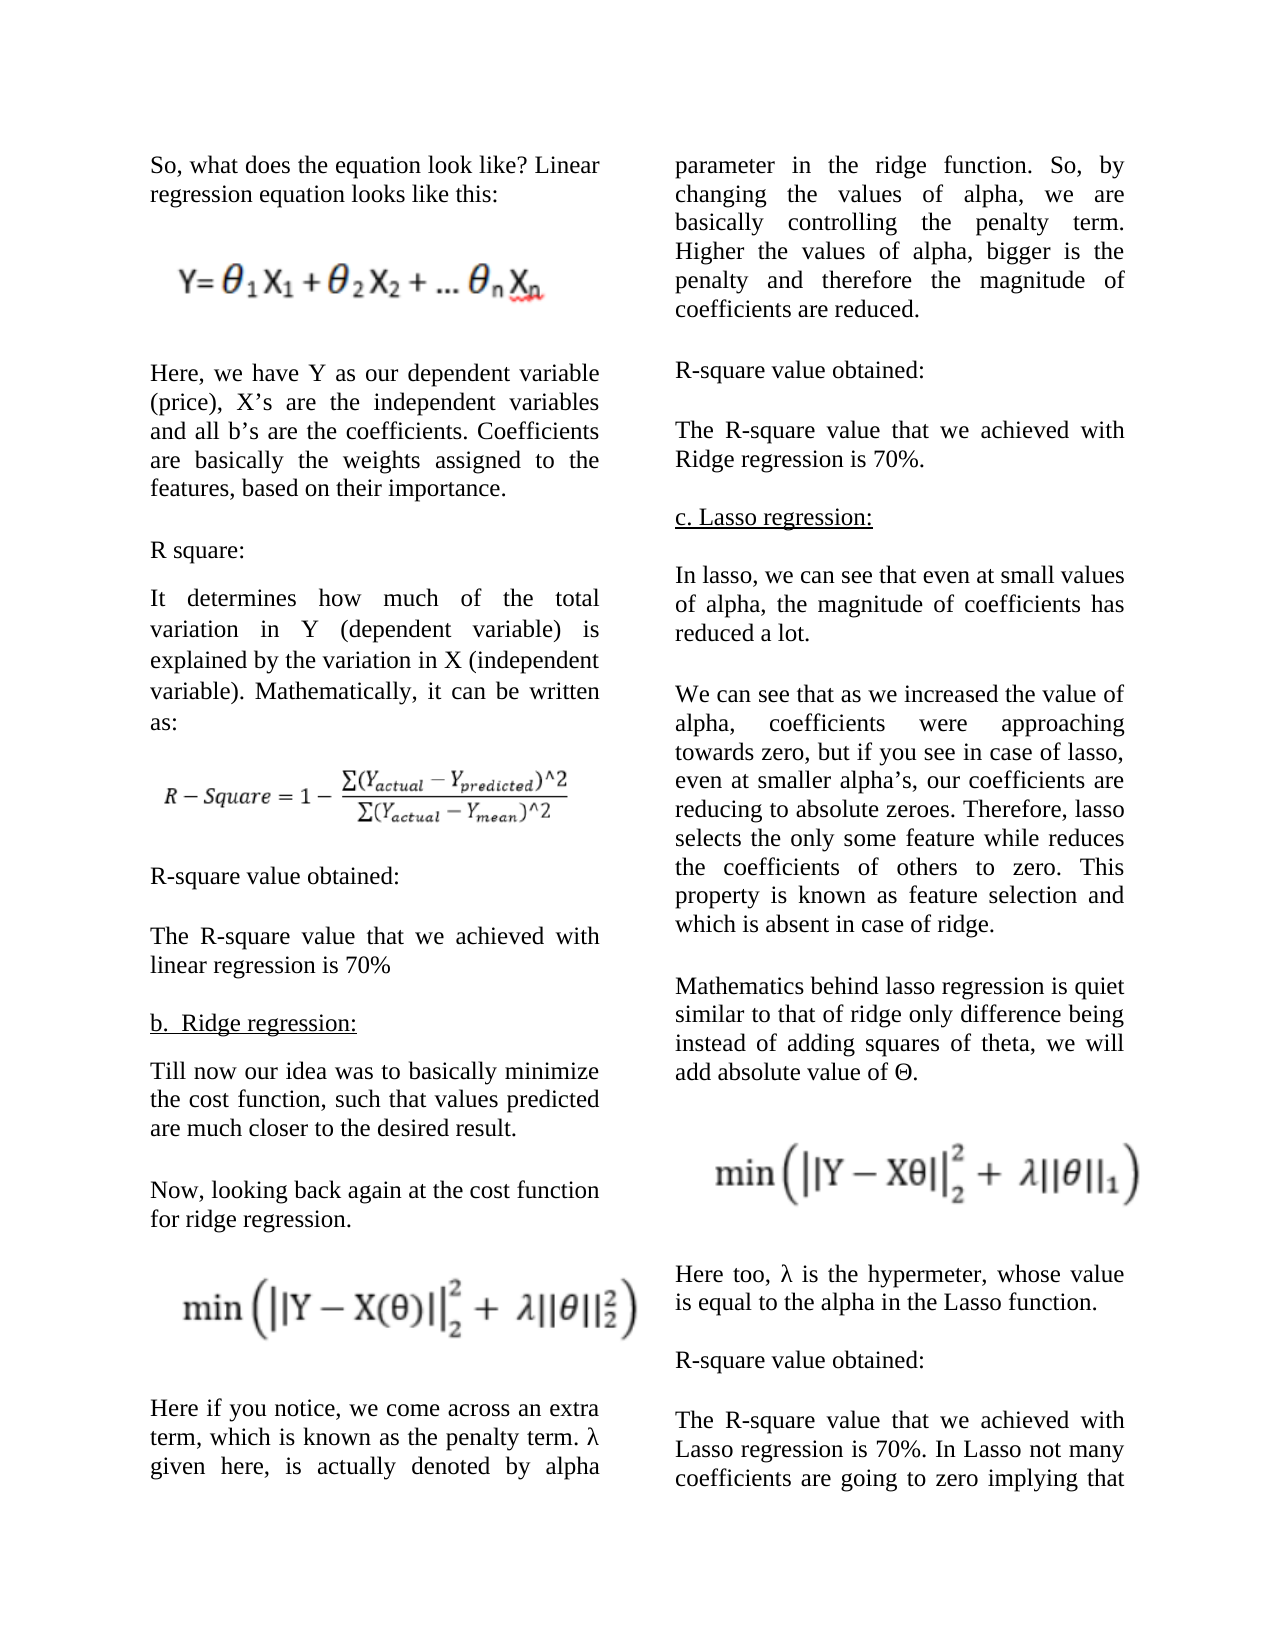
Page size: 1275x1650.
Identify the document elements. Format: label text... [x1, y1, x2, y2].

text Mathematics behind lasso regression is quiet similar to that of ridge only difference being instead of adding squares of theta, we will add absolute value of Θ. [675, 971, 1125, 1086]
text c. Lasso regression: [675, 502, 1125, 531]
text The R-square value that we achieved with linear regression is 70% [150, 921, 600, 979]
text R-square value obtained: [150, 861, 600, 890]
picture [150, 754, 590, 843]
text R-square value obtained: [675, 355, 1125, 384]
text In lasso, we can see that even at small values of alpha, the magnitude of coefficients has reduced a lot. [675, 560, 1125, 646]
text R square: [150, 535, 600, 564]
text Here if you notice, we come across an extra term, which is known as the penalty term. λ given here, is actually denoted by alpha parameter in the ridge function. So, by changing the values of alpha, we are basically controlling the penalty term. Higher the values of alpha, bigger is the penalty and therefore the magnitude of coefficients are reduced. [675, 150, 1125, 322]
text b. Ridge regression: [150, 1008, 600, 1037]
text We can see that as we increased the value of alpha, coefficients were approaching towards zero, but if you see in case of lasso, even at smaller alpha’s, our coefficients are reducing to absolute zeroes. Therefore, lasso selects the only some feature while reduces the coefficients of others to zero. This property is known as feature selection and which is absent in case of ridge. [675, 679, 1125, 938]
text Now, looking back again at the cost function for ridge regression. [150, 1175, 600, 1232]
text The R-square value that we achieved with Ridge regression is 70%. [675, 416, 1125, 473]
text Here if you notice, we come across an extra term, which is known as the penalty term. λ given here, is actually denoted by alpha parameter in the ridge function. So, by changing the values of alpha, we are basically controlling the penalty term. Higher the values of alpha, bigger is the penalty and therefore the magnitude of coefficients are reduced. [150, 1393, 600, 1479]
picture [675, 1118, 1175, 1230]
text It determines how much of the total variation in Y (dependent variable) is explained by the variation in X (independent variable). Mathematically, it can be written as: [150, 583, 600, 736]
text Here, we have Y as our dependent variable (price), X’s are the independent variables and all b’s are the coefficients. Coefficients are basically the weights assigned to the features, based on their importance. [150, 358, 600, 502]
text Till now our idea was to basically minimize the cost function, such that values predicted are much closer to the desired result. [150, 1056, 600, 1142]
picture [150, 1265, 638, 1361]
picture [150, 240, 575, 330]
text R-square value obtained: [675, 1345, 1125, 1374]
text Here too, λ is the hypermeter, whose value is equal to the alpha in the Lasso function. [675, 1259, 1125, 1316]
text So, what does the equation look like? Linear regression equation looks like this: [150, 150, 600, 207]
